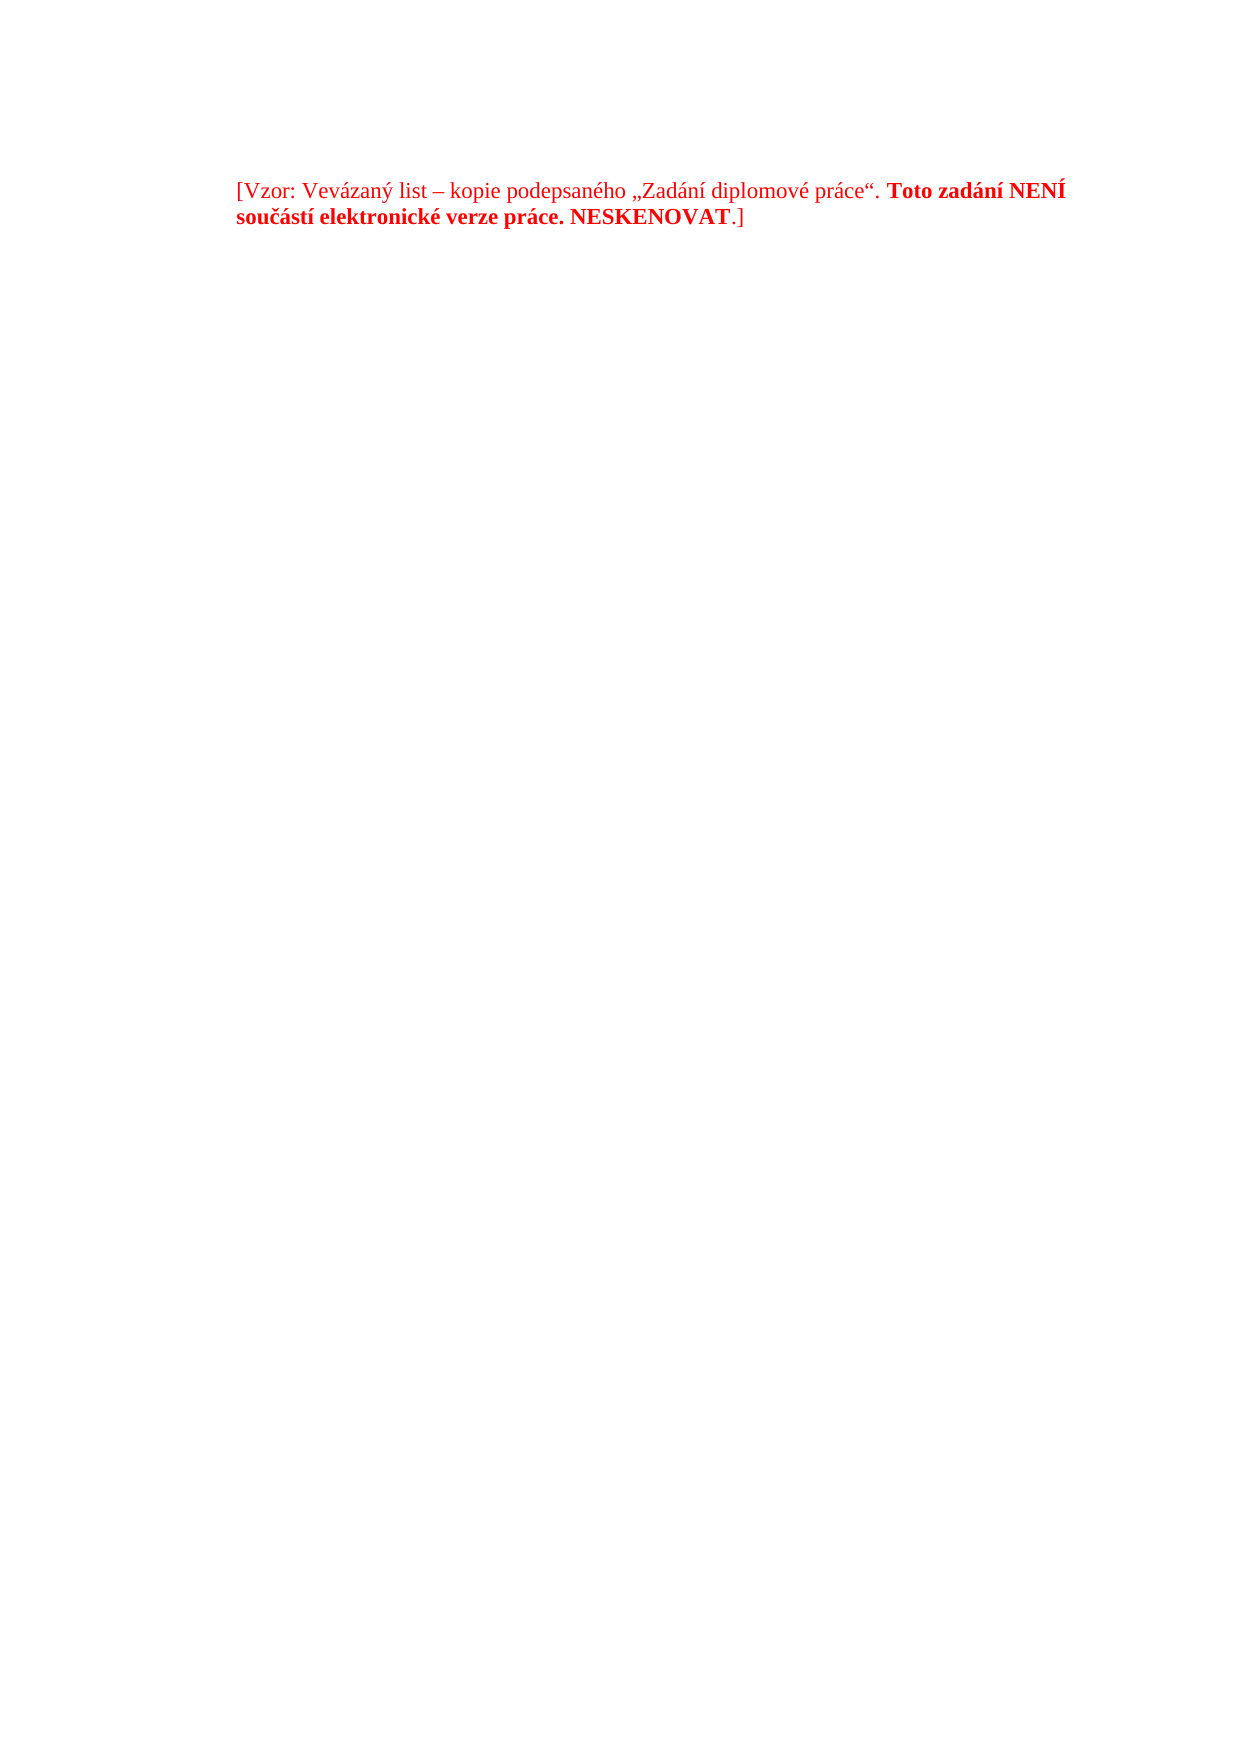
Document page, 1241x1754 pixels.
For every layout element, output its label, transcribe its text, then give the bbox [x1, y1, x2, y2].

text [Vzor: Vevázaný list – kopie podepsaného „Zadání diplomové práce“. Toto zadání NENÍ součástí elektronické verze práce. NESKENOVAT.] [236, 177, 1092, 229]
